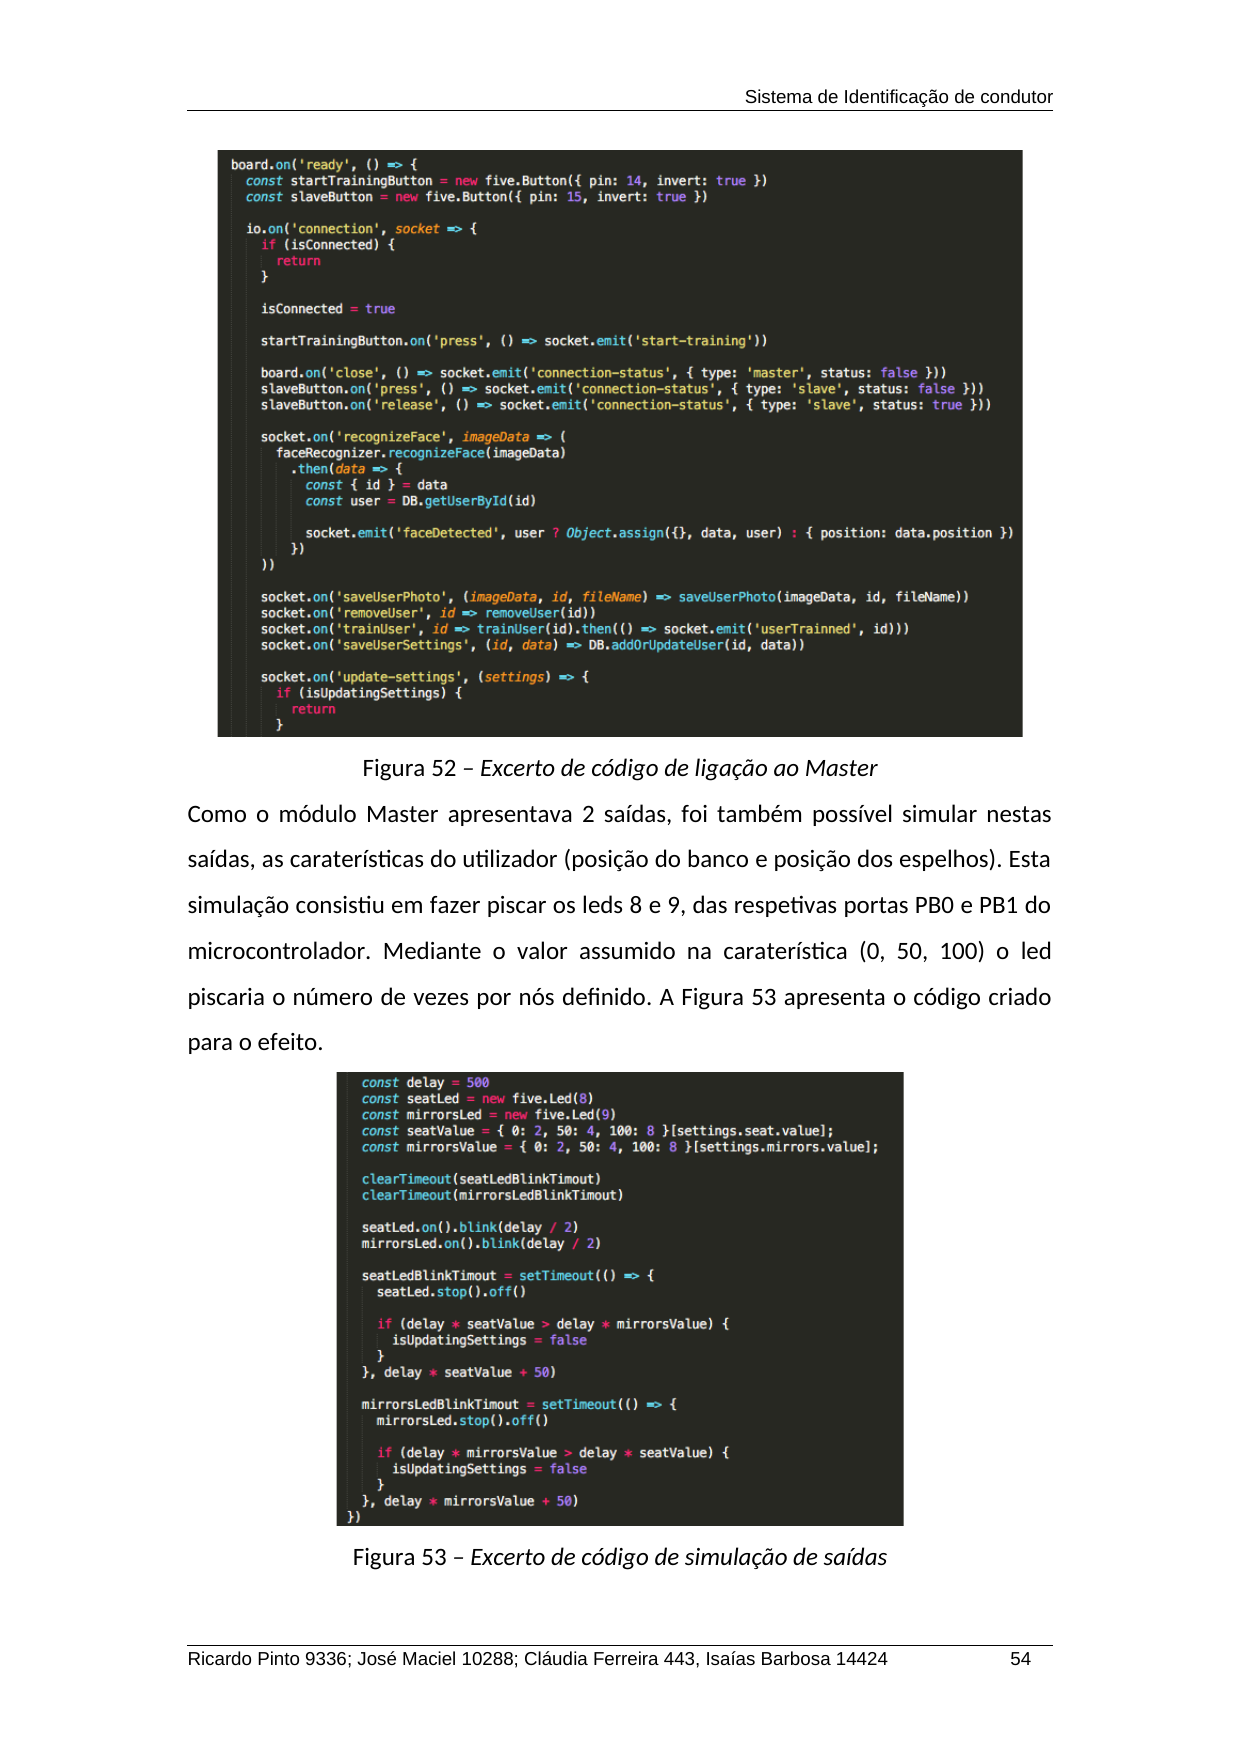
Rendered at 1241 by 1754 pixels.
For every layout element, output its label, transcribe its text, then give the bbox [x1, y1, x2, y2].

text Figura 52 – Excerto de código de ligação ao Master [187, 752, 1053, 782]
text Figura 53 – Excerto de código de simulação de saídas [187, 1541, 1053, 1572]
picture [336, 1072, 904, 1526]
text Como o módulo Master apresentava 2 saídas, foi também possível simular nestas saídas, as caraterísticas do utilizador (posição do banco e posição dos espelhos). Esta simulação consistiu em fazer piscar os leds 8 e 9, das respetivas portas PB0 e PB1 do microcontrolador. Mediante o valor assumido na caraterística (0, 50, 100) o led piscaria o número de vezes por nós definido. A Figura 53 apresenta o código criado para o efeito. [187, 798, 1053, 1057]
picture [217, 150, 1023, 737]
